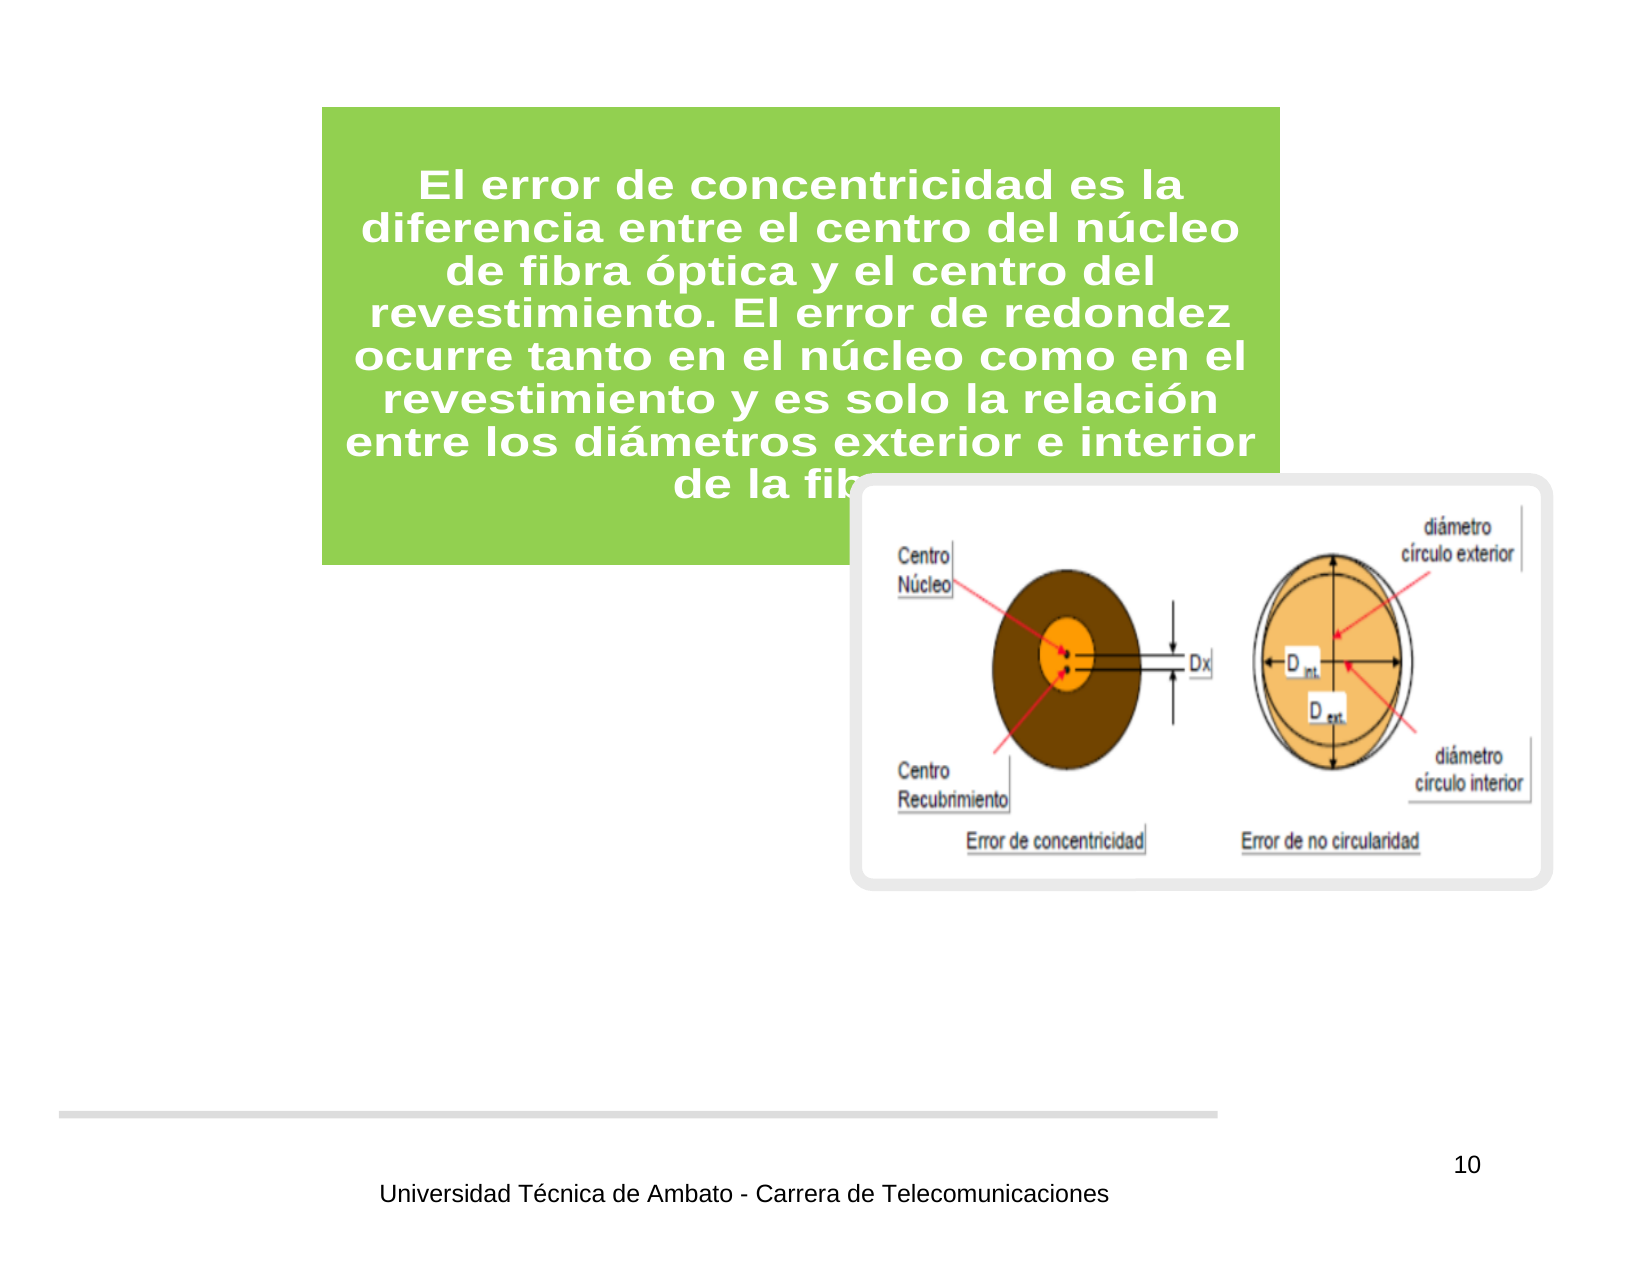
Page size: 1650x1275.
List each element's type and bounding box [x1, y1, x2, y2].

picture [863, 486, 1540, 878]
